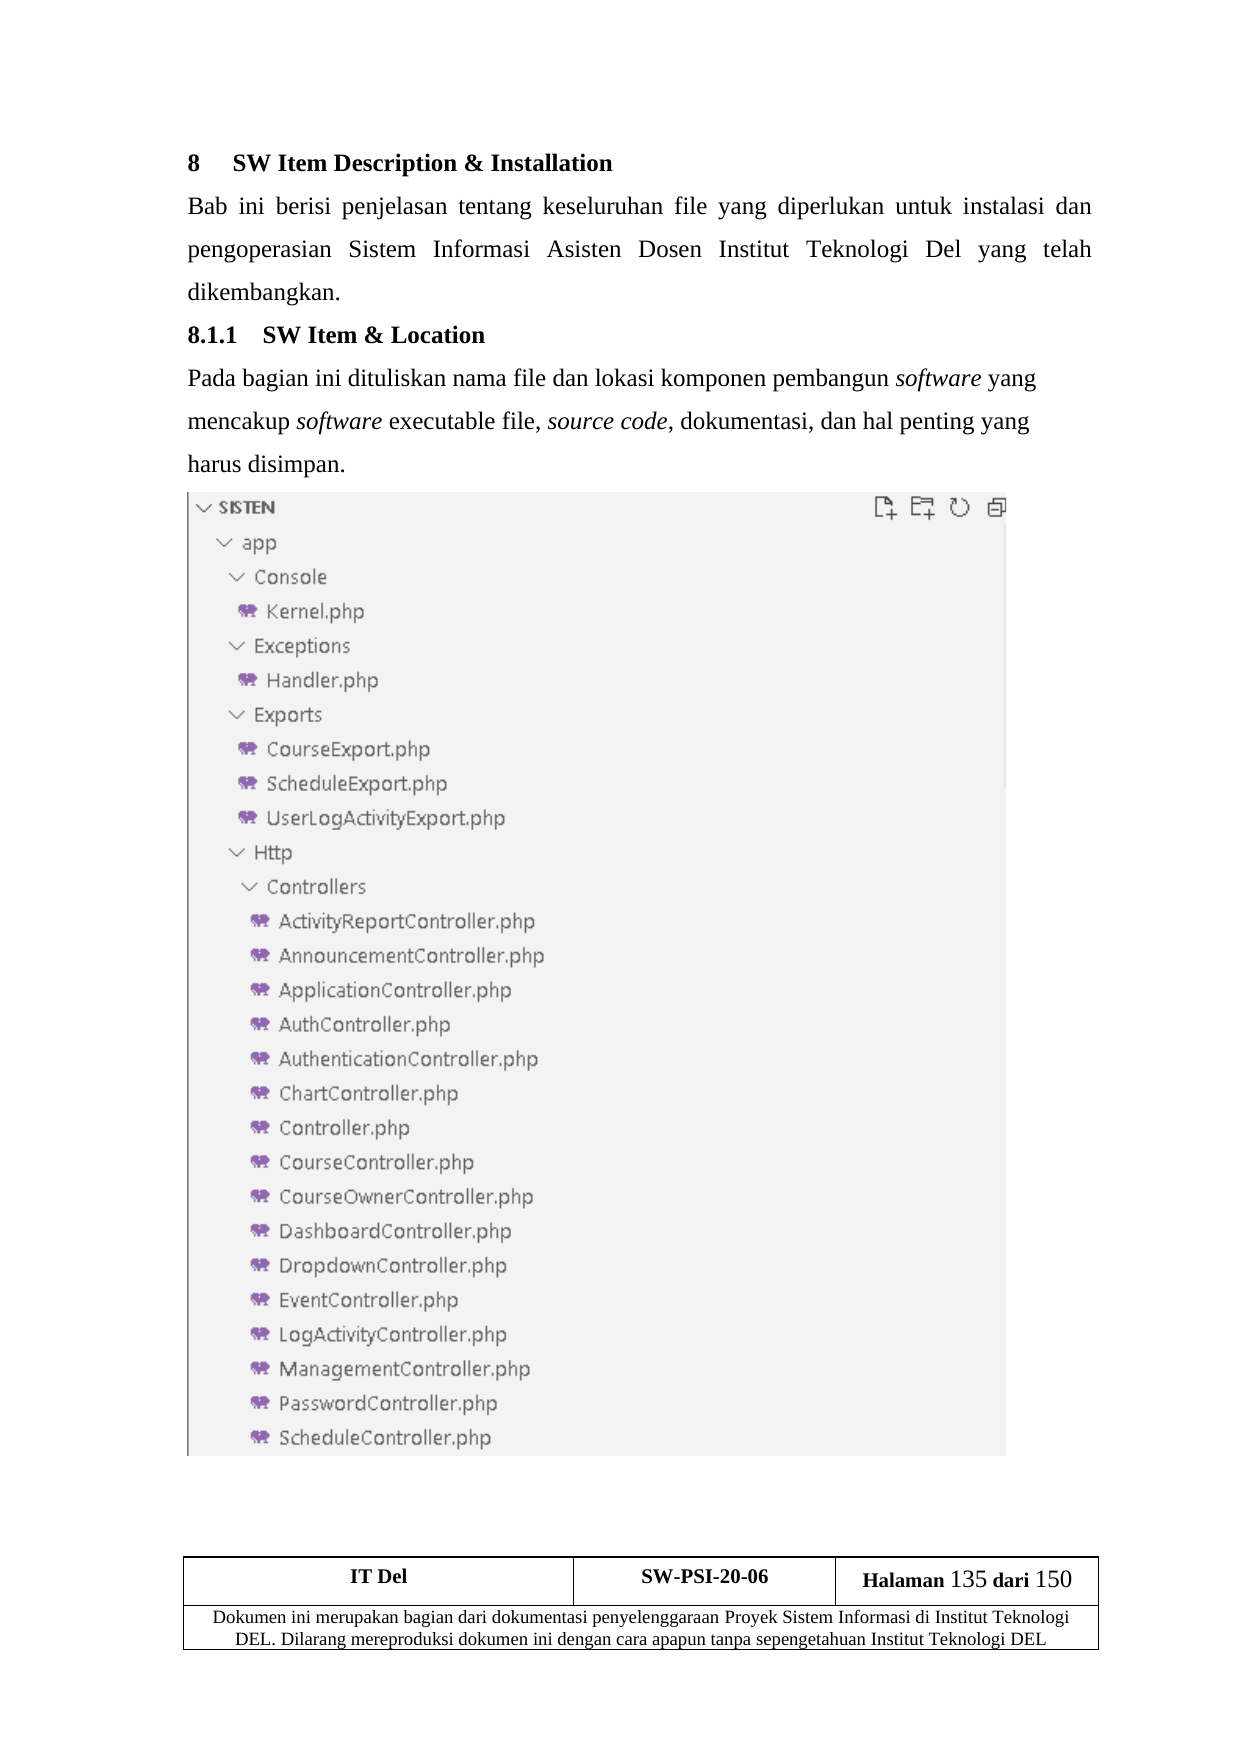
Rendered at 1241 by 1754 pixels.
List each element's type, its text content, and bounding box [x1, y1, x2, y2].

text Bab ini berisi penjelasan tentang keseluruhan file yang diperlukan untuk instalasi dan pengoperasian Sistem Informasi Asisten Dosen Institut Teknologi Del yang telah dikembangkan. [187, 191, 1092, 306]
subtitle SW Item & Location [187, 320, 1092, 349]
picture [187, 492, 1007, 1456]
text Pada bagian ini dituliskan nama file dan lokasi komponen pembangun software yang mencakup software executable file, source code, dokumentasi, dan hal penting yang harus disimpan. [187, 363, 1092, 478]
subtitle SW Item Description & Installation [187, 148, 1092, 176]
